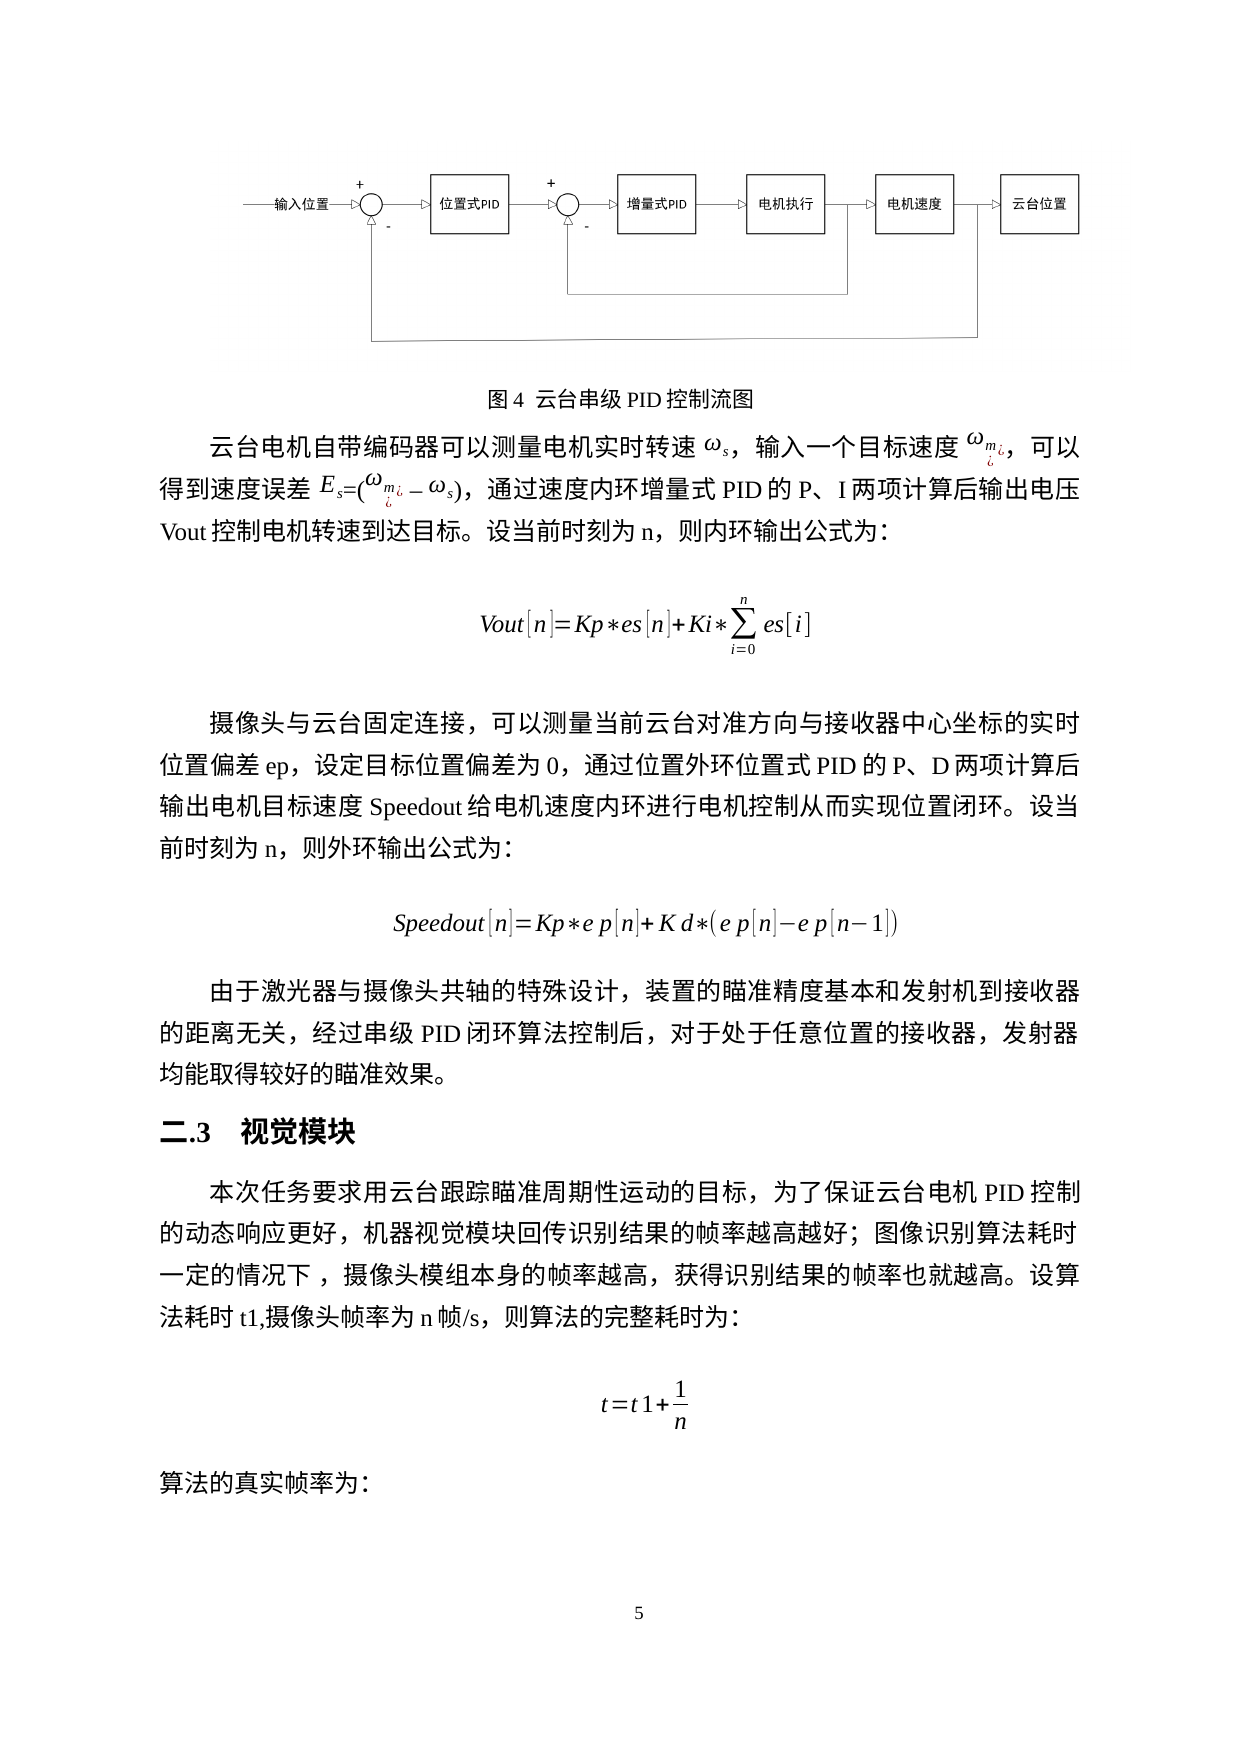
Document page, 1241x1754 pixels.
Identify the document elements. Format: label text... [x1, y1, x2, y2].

subtitle 视觉模块 [159, 1109, 1081, 1151]
picture [209, 141, 1131, 372]
text 云台电机自带编码器可以测量电机实时转速 ，输入一个目标速度 ，可以得到速度误差 =( – )，通过速度内环增量式PID的P、I两项计算后输出电压Vout控制电机转速到达目标。设当前时刻为n，则内环输出公式为： [159, 423, 1081, 548]
text 本次任务要求用云台跟踪瞄准周期性运动的目标，为了保证云台电机PID控制的动态响应更好，机器视觉模块回传识别结果的帧率越高越好；图像识别算法耗时一定的情况下 ，摄像头模组本身的帧率越高，获得识别结果的帧率也就越高。设算法耗时t1,摄像头帧率为n帧/s，则算法的完整耗时为： [159, 1168, 1081, 1334]
text 算法的真实帧率为： [159, 1464, 1081, 1500]
text 摄像头与云台固定连接，可以测量当前云台对准方向与接收器中心坐标的实时位置偏差ep，设定目标位置偏差为0，通过位置外环位置式PID的P、D两项计算后输出电机目标速度Speedout给电机速度内环进行电机控制从而实现位置闭环。设当前时刻为n，则外环输出公式为： [159, 699, 1081, 866]
text 由于激光器与摄像头共轴的特殊设计，装置的瞄准精度基本和发射机到接收器的距离无关，经过串级PID闭环算法控制后，对于处于任意位置的接收器，发射器均能取得较好的瞄准效果。 [159, 967, 1081, 1092]
text 图4 云台串级PID控制流图 [159, 382, 1081, 413]
